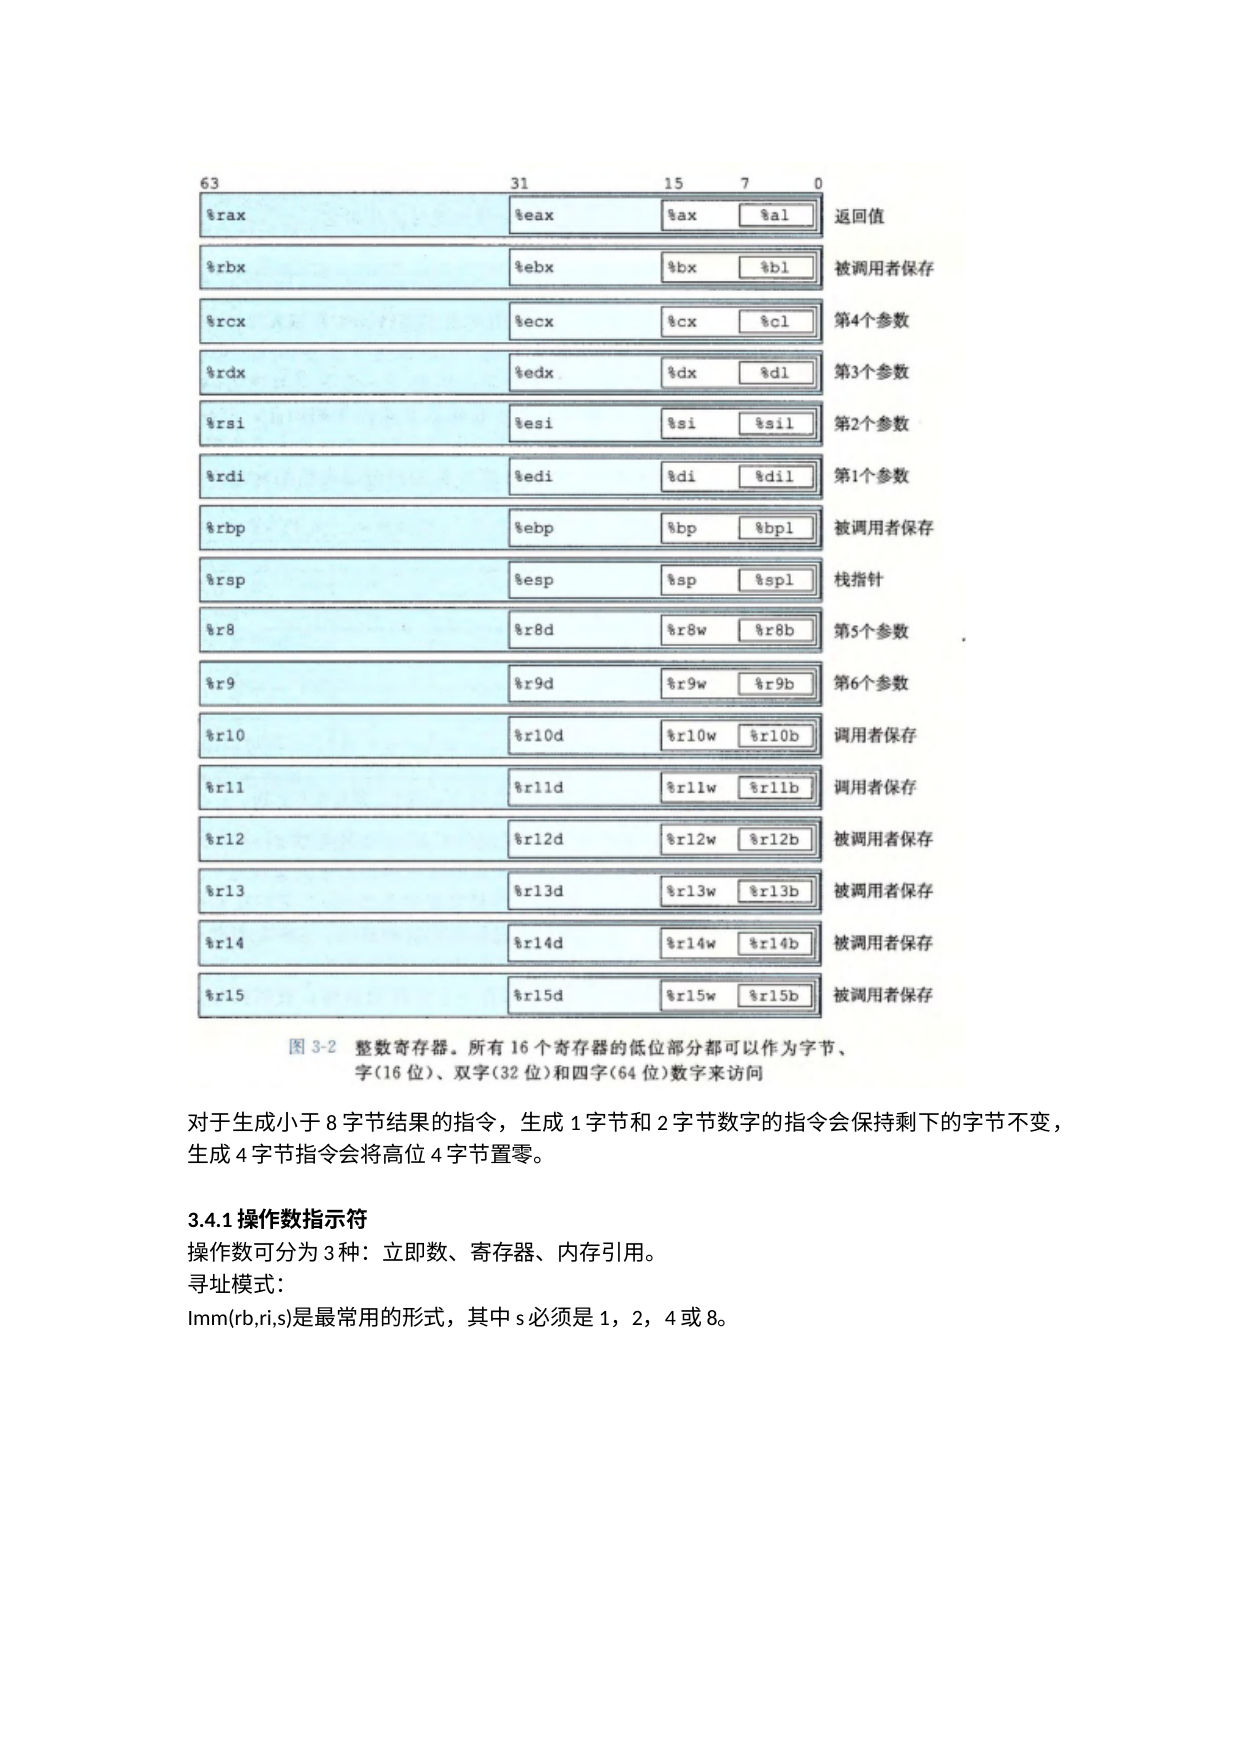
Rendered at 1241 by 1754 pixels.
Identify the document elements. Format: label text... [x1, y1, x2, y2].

text 寻址模式： [187, 1267, 1053, 1299]
text 操作数可分为3种：立即数、寄存器、内存引用。 [187, 1234, 1053, 1267]
text 对于生成小于8字节结果的指令，生成1字节和2字节数字的指令会保持剩下的字节不变，生成4字节指令会将高位4字节置零。 [187, 1104, 1053, 1169]
text Imm(rb,ri,s)是最常用的形式，其中s必须是1，2，4或8。 [187, 1299, 1053, 1332]
text 3.4.1操作数指示符 [187, 1202, 1053, 1234]
picture [187, 162, 966, 1089]
